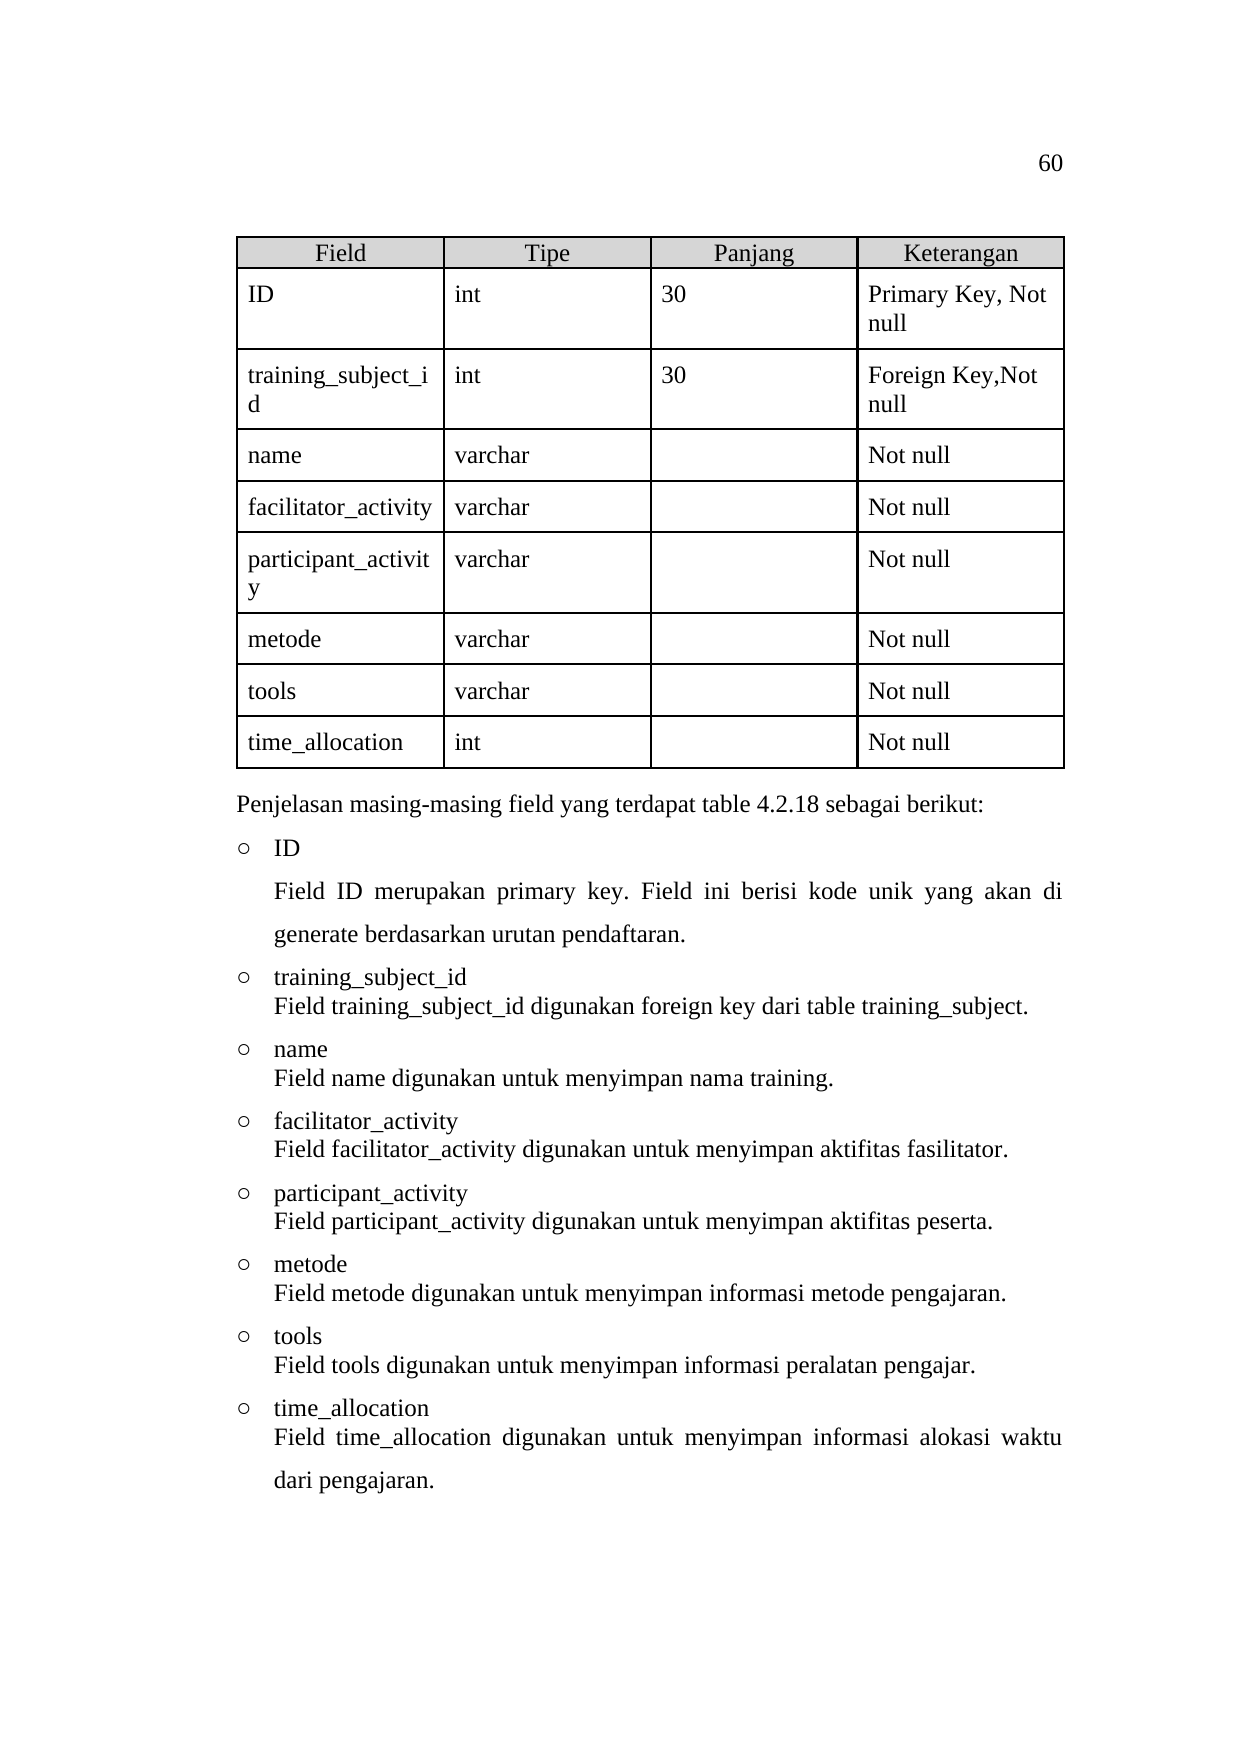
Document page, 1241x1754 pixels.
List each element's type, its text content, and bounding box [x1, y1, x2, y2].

table_cell [652, 717, 856, 767]
table_header Keterangan [859, 238, 1063, 267]
table_cell int [445, 269, 650, 347]
table_cell [652, 533, 856, 612]
table_cell Primary Key, Not null [859, 269, 1063, 347]
text Field ID merupakan primary key. Field ini berisi kode unik yang akan di generate berdasarkan urutan pendaftaran. [274, 876, 1063, 948]
table_cell time_allocation [238, 717, 443, 767]
table_cell int [445, 350, 650, 428]
text Penjelasan masing-masing field yang terdapat table 4.2.18 sebagai berikut: [236, 789, 1063, 818]
table_cell facilitator_activity [238, 482, 443, 531]
list ID [236, 833, 1063, 861]
list tools [236, 1321, 1063, 1350]
table_cell 30 [652, 269, 856, 347]
table_cell participant_activity [238, 533, 443, 612]
table_cell int [445, 717, 650, 767]
table_cell Not null [859, 482, 1063, 531]
table_cell Not null [859, 614, 1063, 663]
table_cell [652, 482, 856, 531]
text Field participant_activity digunakan untuk menyimpan aktifitas peserta. [274, 1206, 1063, 1235]
table_cell Not null [859, 665, 1063, 715]
list time_allocation [236, 1393, 1063, 1422]
table_cell tools [238, 665, 443, 715]
table_cell [652, 614, 856, 663]
table_header Tipe [445, 238, 650, 267]
table_cell [652, 665, 856, 715]
table_cell varchar [445, 614, 650, 663]
table_cell varchar [445, 533, 650, 612]
text Field time_allocation digunakan untuk menyimpan informasi alokasi waktu dari pengajaran. [274, 1422, 1063, 1494]
list name [236, 1034, 1063, 1063]
table_cell name [238, 430, 443, 479]
table_header Panjang [652, 238, 856, 267]
text Field tools digunakan untuk menyimpan informasi peralatan pengajar. [274, 1350, 1063, 1379]
table_cell metode [238, 614, 443, 663]
list training_subject_id [236, 962, 1063, 991]
table_cell 30 [652, 350, 856, 428]
table_cell Not null [859, 717, 1063, 767]
table_cell Not null [859, 430, 1063, 479]
list facilitator_activity [236, 1106, 1063, 1134]
table_cell ID [238, 269, 443, 347]
text Field name digunakan untuk menyimpan nama training. [274, 1063, 1063, 1091]
text Field training_subject_id digunakan foreign key dari table training_subject. [274, 991, 1063, 1019]
table_cell varchar [445, 482, 650, 531]
table_cell Foreign Key,Not null [859, 350, 1063, 428]
table_cell [652, 430, 856, 479]
table_cell training_subject_id [238, 350, 443, 428]
list participant_activity [236, 1178, 1063, 1206]
table_header Field [238, 238, 443, 267]
table_cell varchar [445, 430, 650, 479]
table_cell varchar [445, 665, 650, 715]
table_cell Not null [859, 533, 1063, 612]
text Field facilitator_activity digunakan untuk menyimpan aktifitas fasilitator. [274, 1134, 1063, 1163]
list metode [236, 1249, 1063, 1278]
text Field metode digunakan untuk menyimpan informasi metode pengajaran. [274, 1278, 1063, 1307]
